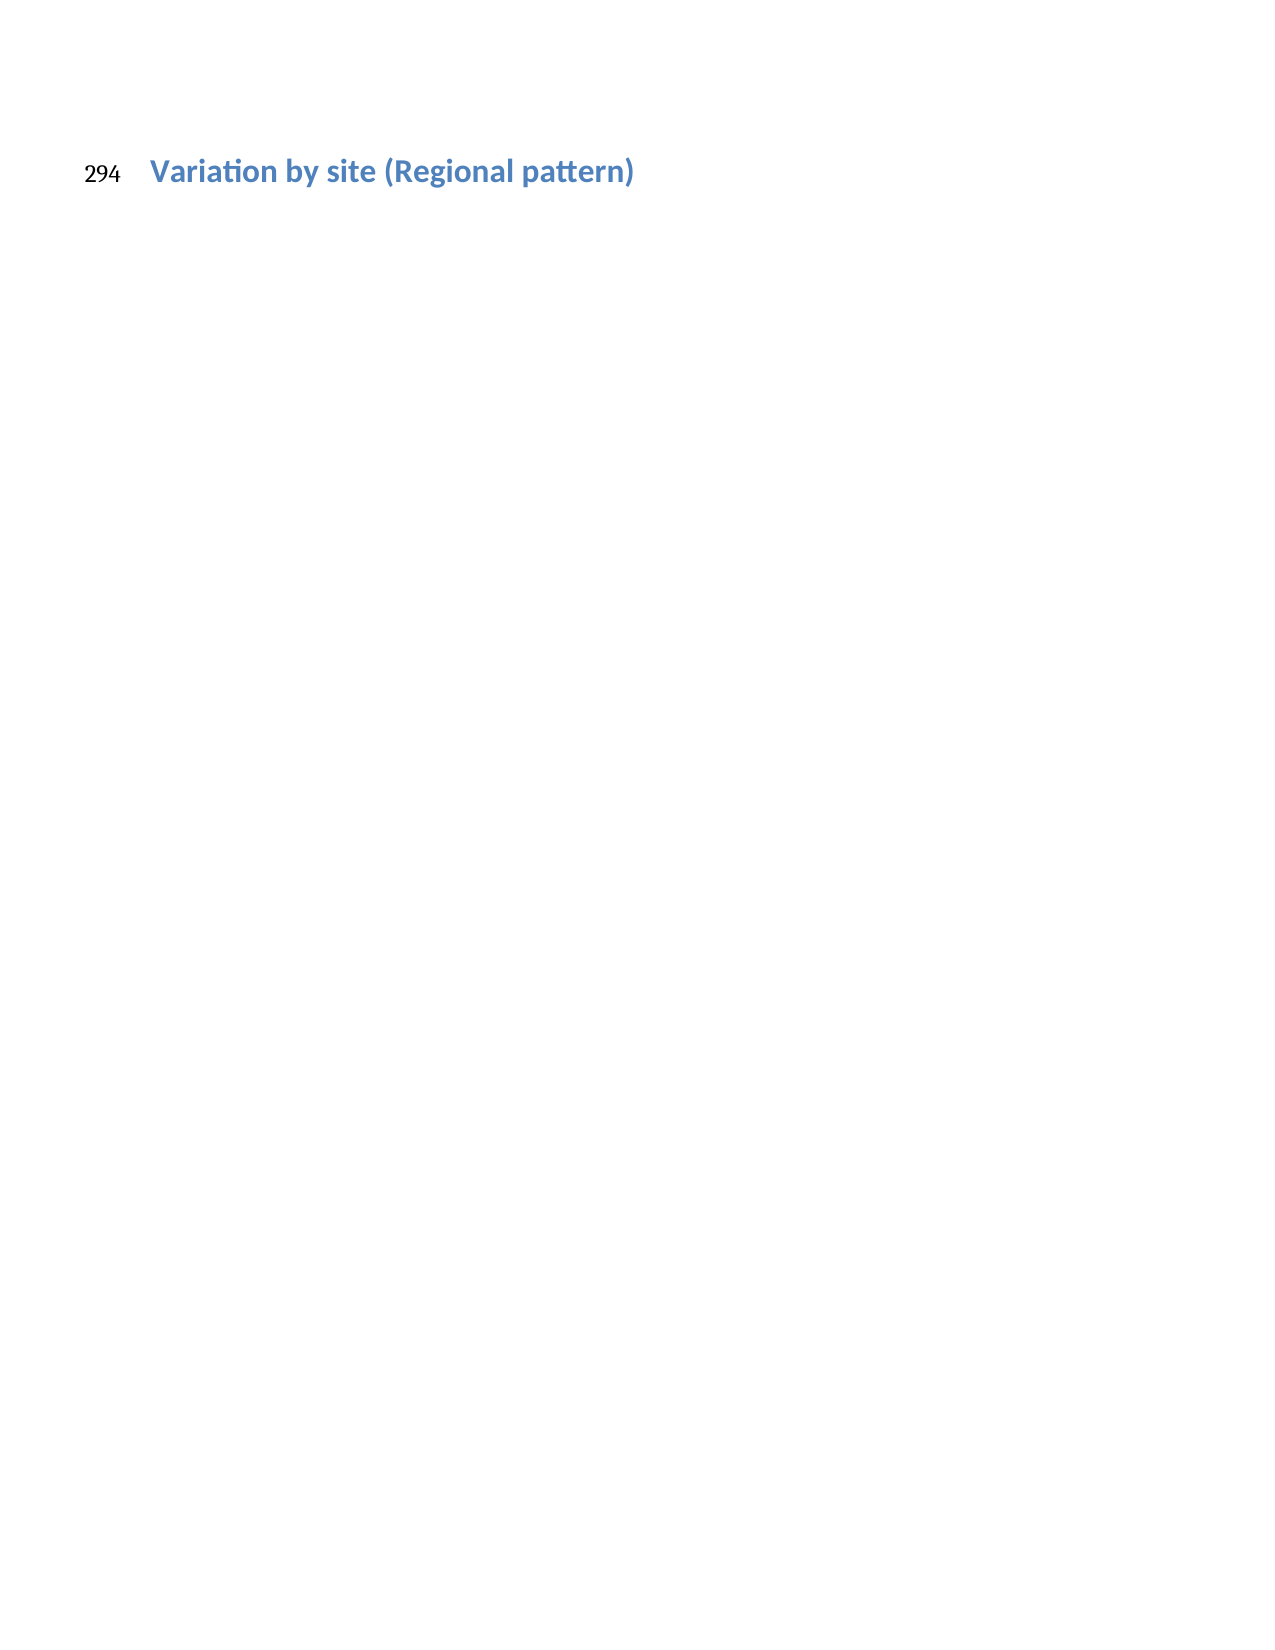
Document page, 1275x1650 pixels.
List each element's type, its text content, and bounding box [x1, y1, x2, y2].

subtitle Variation by site (Regional pattern) [150, 150, 1125, 191]
